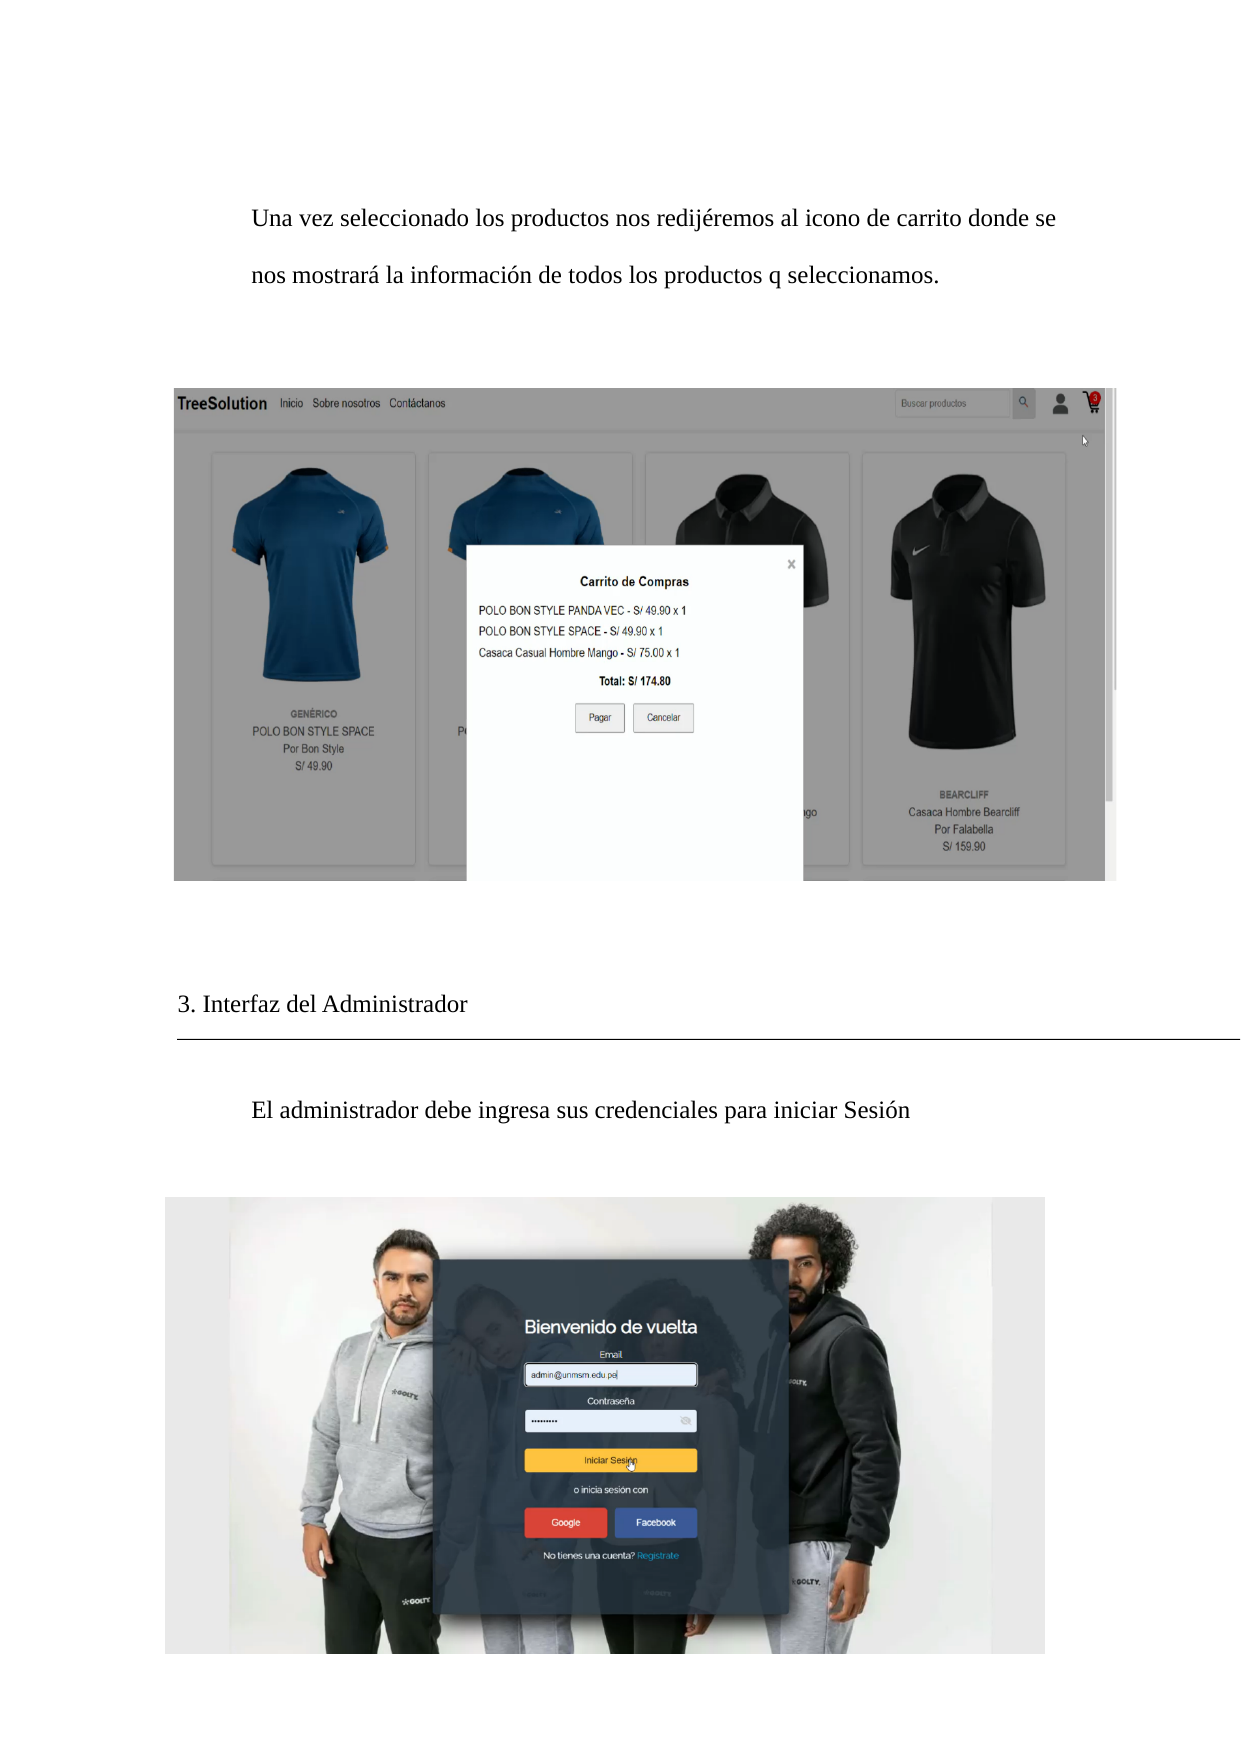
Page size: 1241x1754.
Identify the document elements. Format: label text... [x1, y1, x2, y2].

picture [172, 388, 1116, 879]
text 3. Interfaz del Administrador [177, 989, 1063, 1018]
text Una vez seleccionado los productos nos redijéremos al icono de carrito donde se nos mostrará la información de todos los productos q seleccionamos. [251, 203, 1063, 289]
text El administrador debe ingresa sus credenciales para iniciar Sesión [251, 1095, 1063, 1123]
picture [163, 1197, 1045, 1653]
